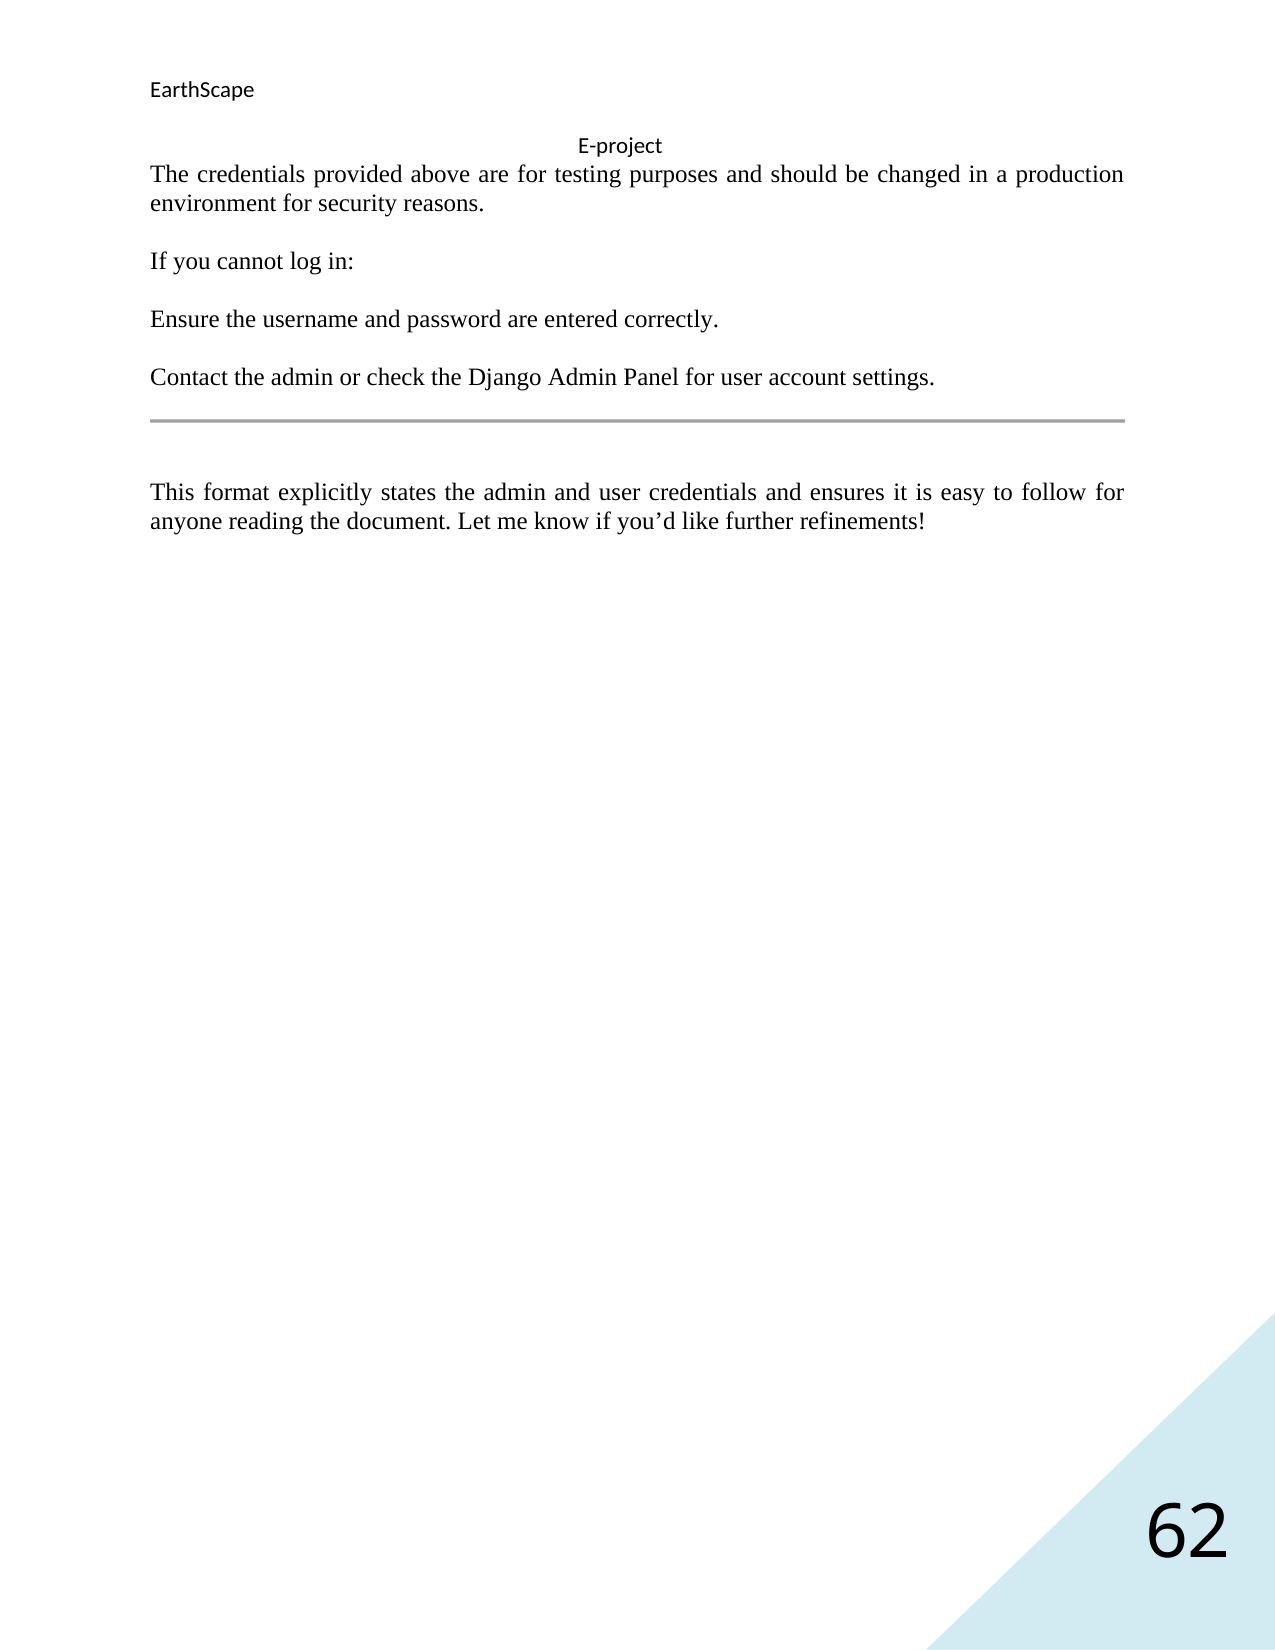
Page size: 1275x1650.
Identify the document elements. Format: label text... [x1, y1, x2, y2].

text Contact the admin or check the Django Admin Panel for user account settings. [150, 362, 1125, 390]
text If you cannot log in: [150, 246, 1125, 274]
text Ensure the username and password are entered correctly. [150, 304, 1125, 332]
text The credentials provided above are for testing purposes and should be changed in a production environment for security reasons. [150, 159, 1125, 217]
text This format explicitly states the admin and user credentials and ensures it is easy to follow for anyone reading the document. Let me know if you’d like further refinements! [150, 477, 1125, 535]
